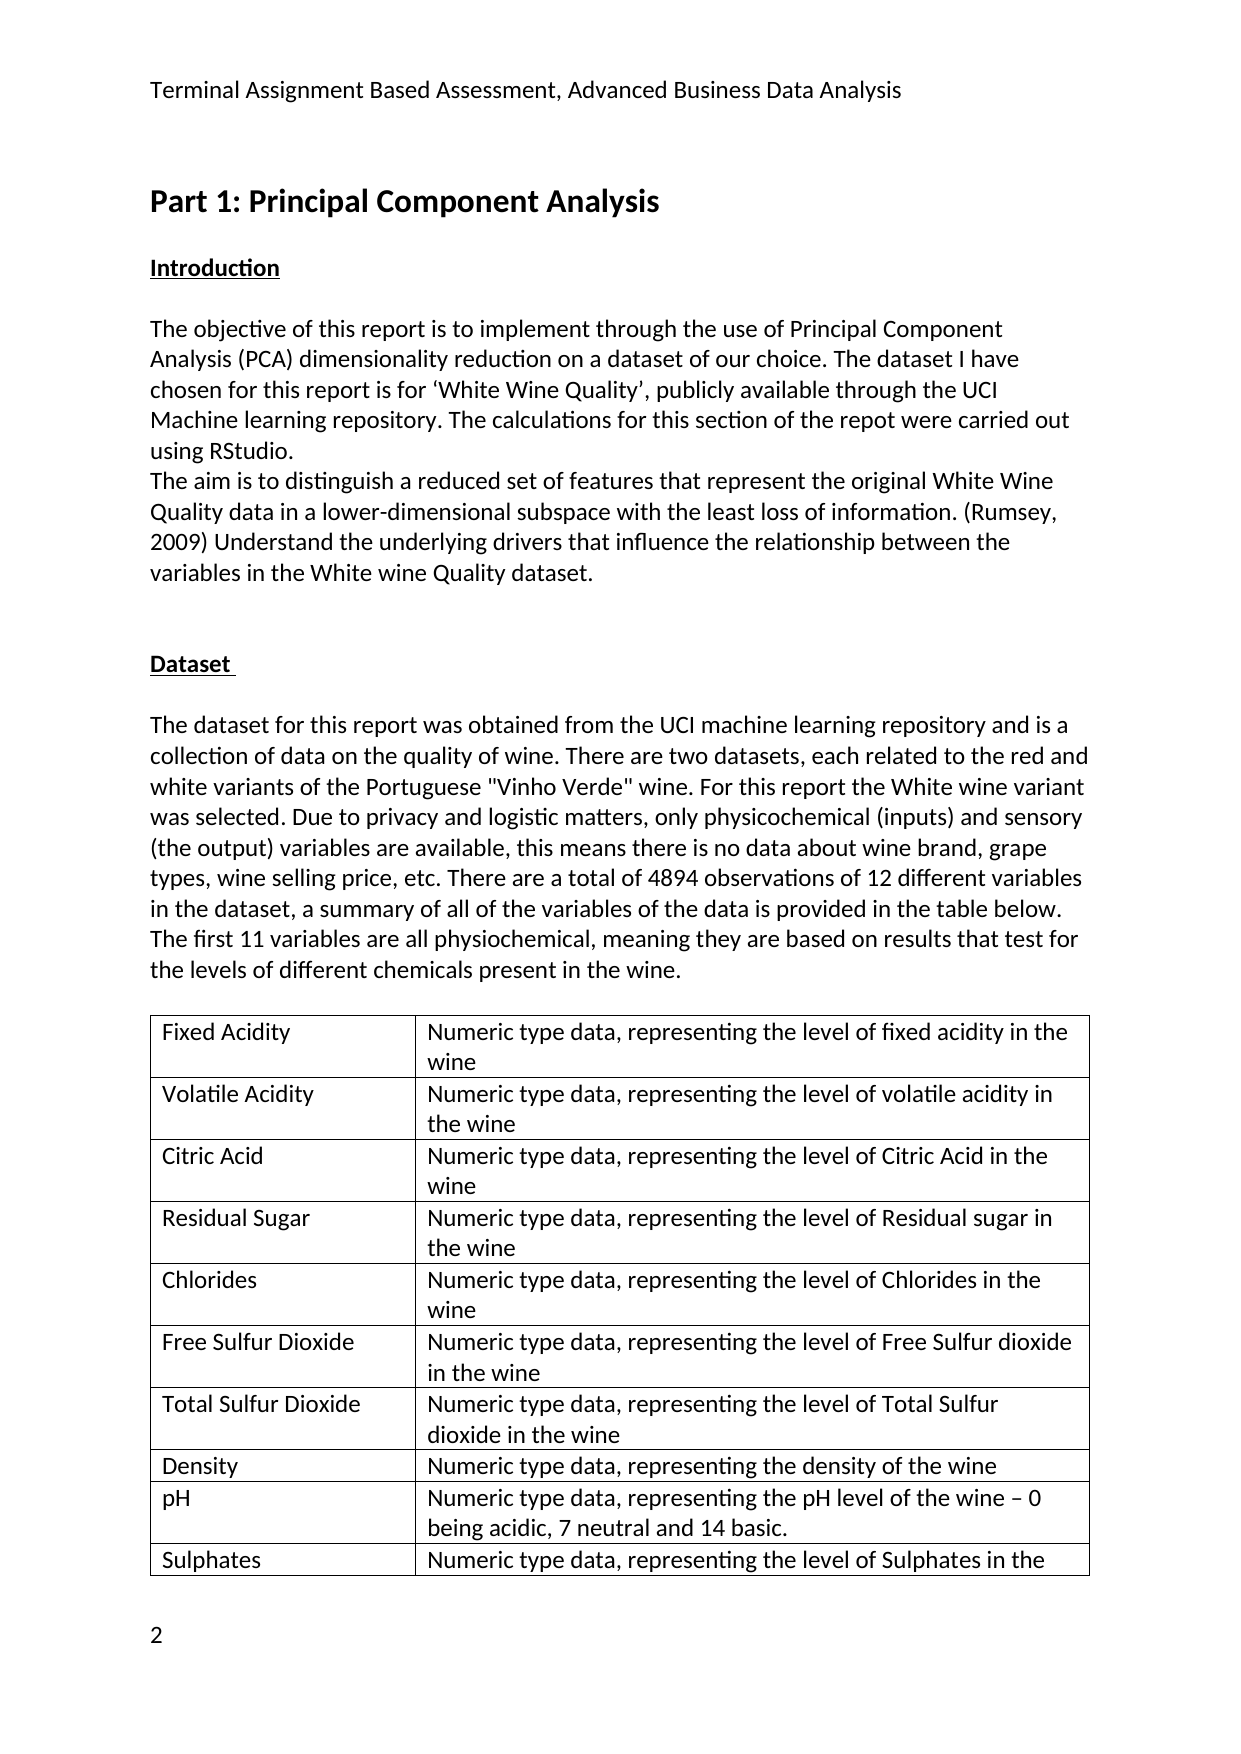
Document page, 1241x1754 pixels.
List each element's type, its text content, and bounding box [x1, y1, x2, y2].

text The aim is to distinguish a reduced set of features that represent the original White Wine Quality data in a lower-dimensional subspace with the least loss of information. (Rumsey, 2009) Understand the underlying drivers that influence the relationship between the variables in the White wine Quality dataset. [150, 465, 1090, 587]
table_cell Numeric type data, representing the level of Total Sulfur dioxide in the wine [416, 1388, 1089, 1449]
text Dataset [150, 648, 1090, 679]
table_header Fixed Acidity [151, 1016, 415, 1077]
table_cell Chlorides [151, 1264, 415, 1325]
text The dataset for this report was obtained from the UCI machine learning repository and is a collection of data on the quality of wine. There are two datasets, each related to the red and white variants of the Portuguese "Vinho Verde" wine. For this report the White wine variant was selected. Due to privacy and logistic matters, only physicochemical (inputs) and sensory (the output) variables are available, this means there is no data about wine brand, grape types, wine selling price, etc. There are a total of 4894 observations of 12 different variables in the dataset, a summary of all of the variables of the data is provided in the table below. The first 11 variables are all physiochemical, meaning they are based on results that test for the levels of different chemicals present in the wine. [150, 709, 1090, 984]
text Introduction [150, 252, 1090, 282]
table_cell Volatile Acidity [151, 1078, 415, 1139]
text Part 1: Principal Component Analysis [150, 181, 1090, 221]
table_cell Residual Sugar [151, 1202, 415, 1263]
table_cell Numeric type data, representing the level of Residual sugar in the wine [416, 1202, 1089, 1263]
table_cell Citric Acid [151, 1140, 415, 1201]
table_cell Numeric type data, representing the level of Free Sulfur dioxide in the wine [416, 1326, 1089, 1387]
table_header Numeric type data, representing the level of fixed acidity in the wine [416, 1016, 1089, 1077]
table_cell Density [151, 1450, 415, 1481]
table_cell Numeric type data, representing the density of the wine [416, 1450, 1089, 1481]
table_cell Numeric type data, representing the level of Citric Acid in the wine [416, 1140, 1089, 1201]
table_cell pH [151, 1482, 415, 1543]
table_cell Total Sulfur Dioxide [151, 1388, 415, 1449]
table_cell Numeric type data, representing the pH level of the wine – 0 being acidic, 7 neutral and 14 basic. [416, 1482, 1089, 1543]
text The objective of this report is to implement through the use of Principal Component Analysis (PCA) dimensionality reduction on a dataset of our choice. The dataset I have chosen for this report is for ‘White Wine Quality’, publicly available through the UCI Machine learning repository. The calculations for this section of the repot were carried out using RStudio. [150, 313, 1090, 465]
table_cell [416, 1544, 1089, 1574]
table_cell Free Sulfur Dioxide [151, 1326, 415, 1387]
table_cell Numeric type data, representing the level of Chlorides in the wine [416, 1264, 1089, 1325]
table_cell Numeric type data, representing the level of volatile acidity in the wine [416, 1078, 1089, 1139]
table_cell Sulphates [151, 1544, 415, 1574]
